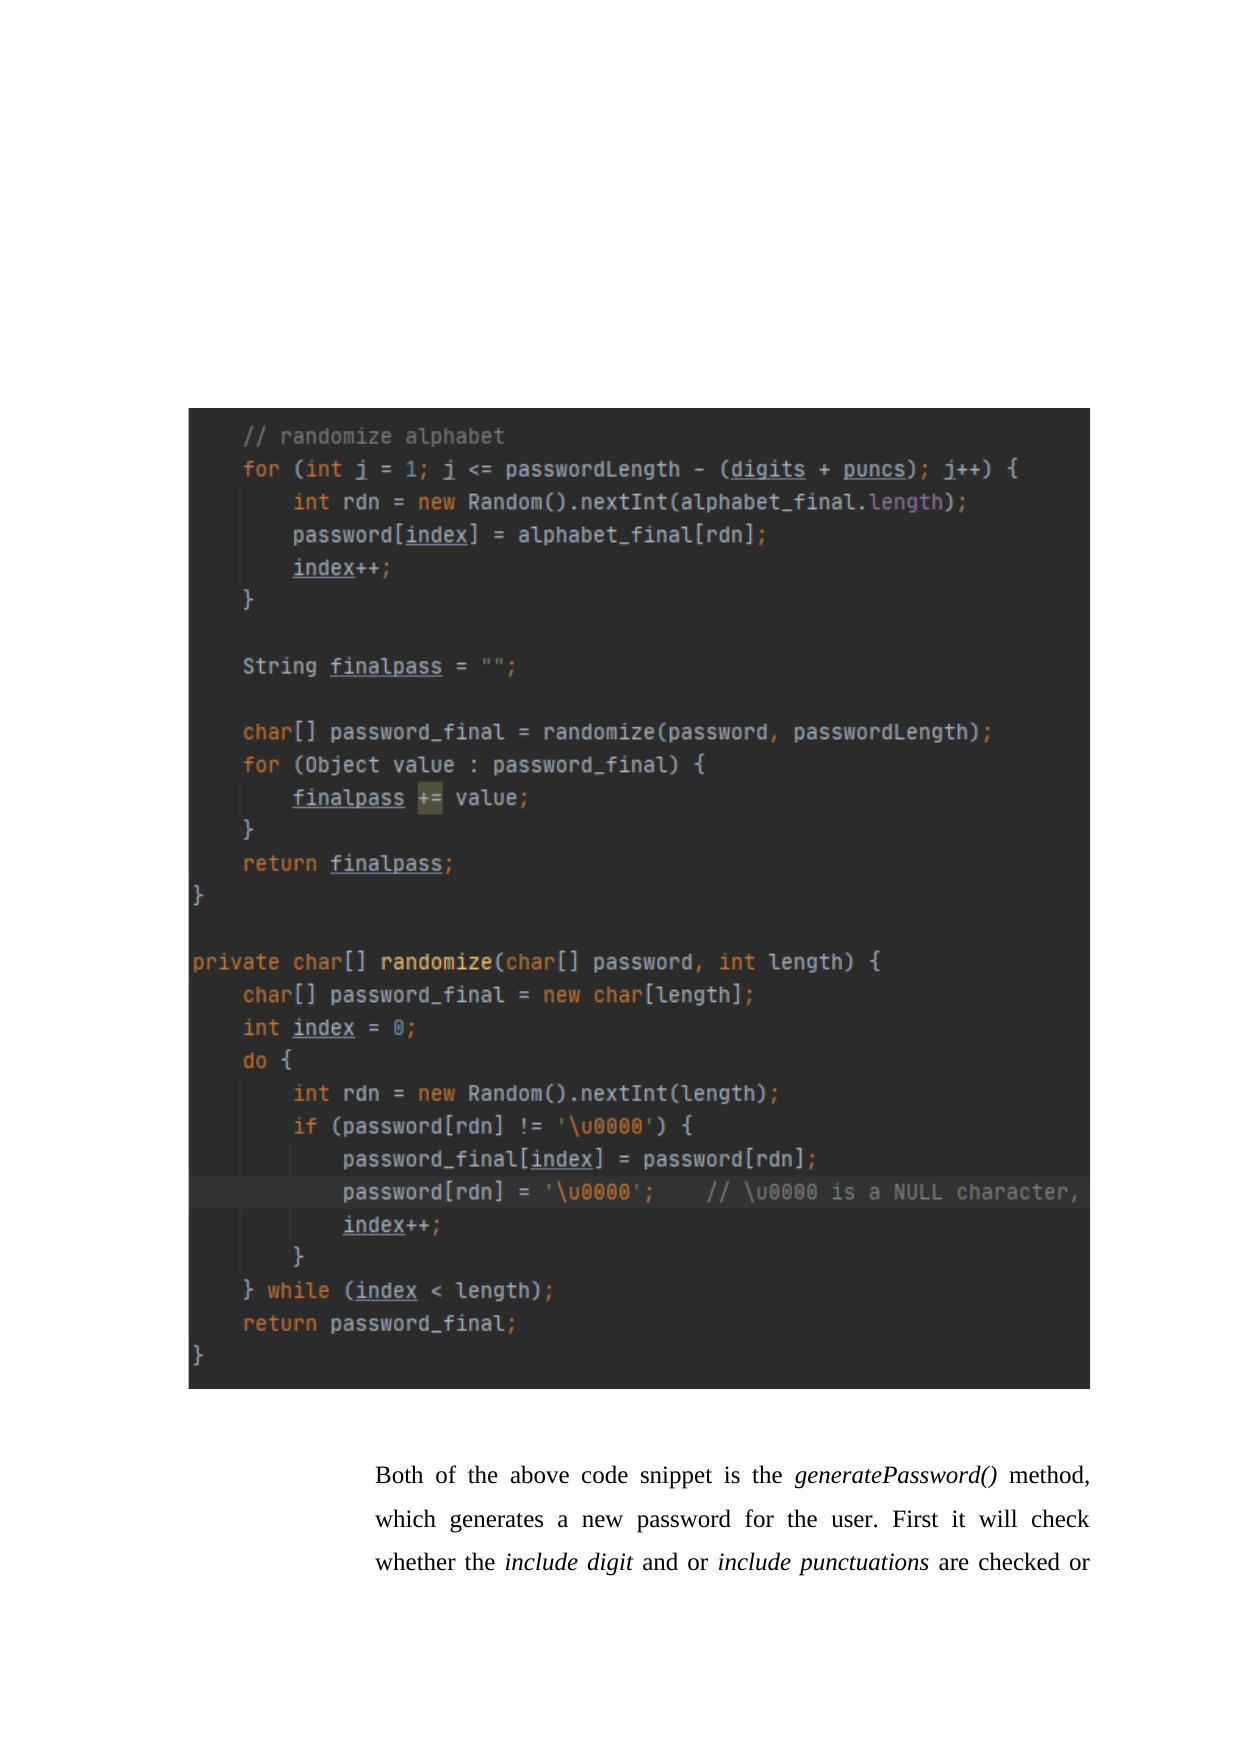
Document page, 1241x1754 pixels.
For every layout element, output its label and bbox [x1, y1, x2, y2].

picture [188, 408, 1091, 1389]
list [375, 1461, 1090, 1576]
